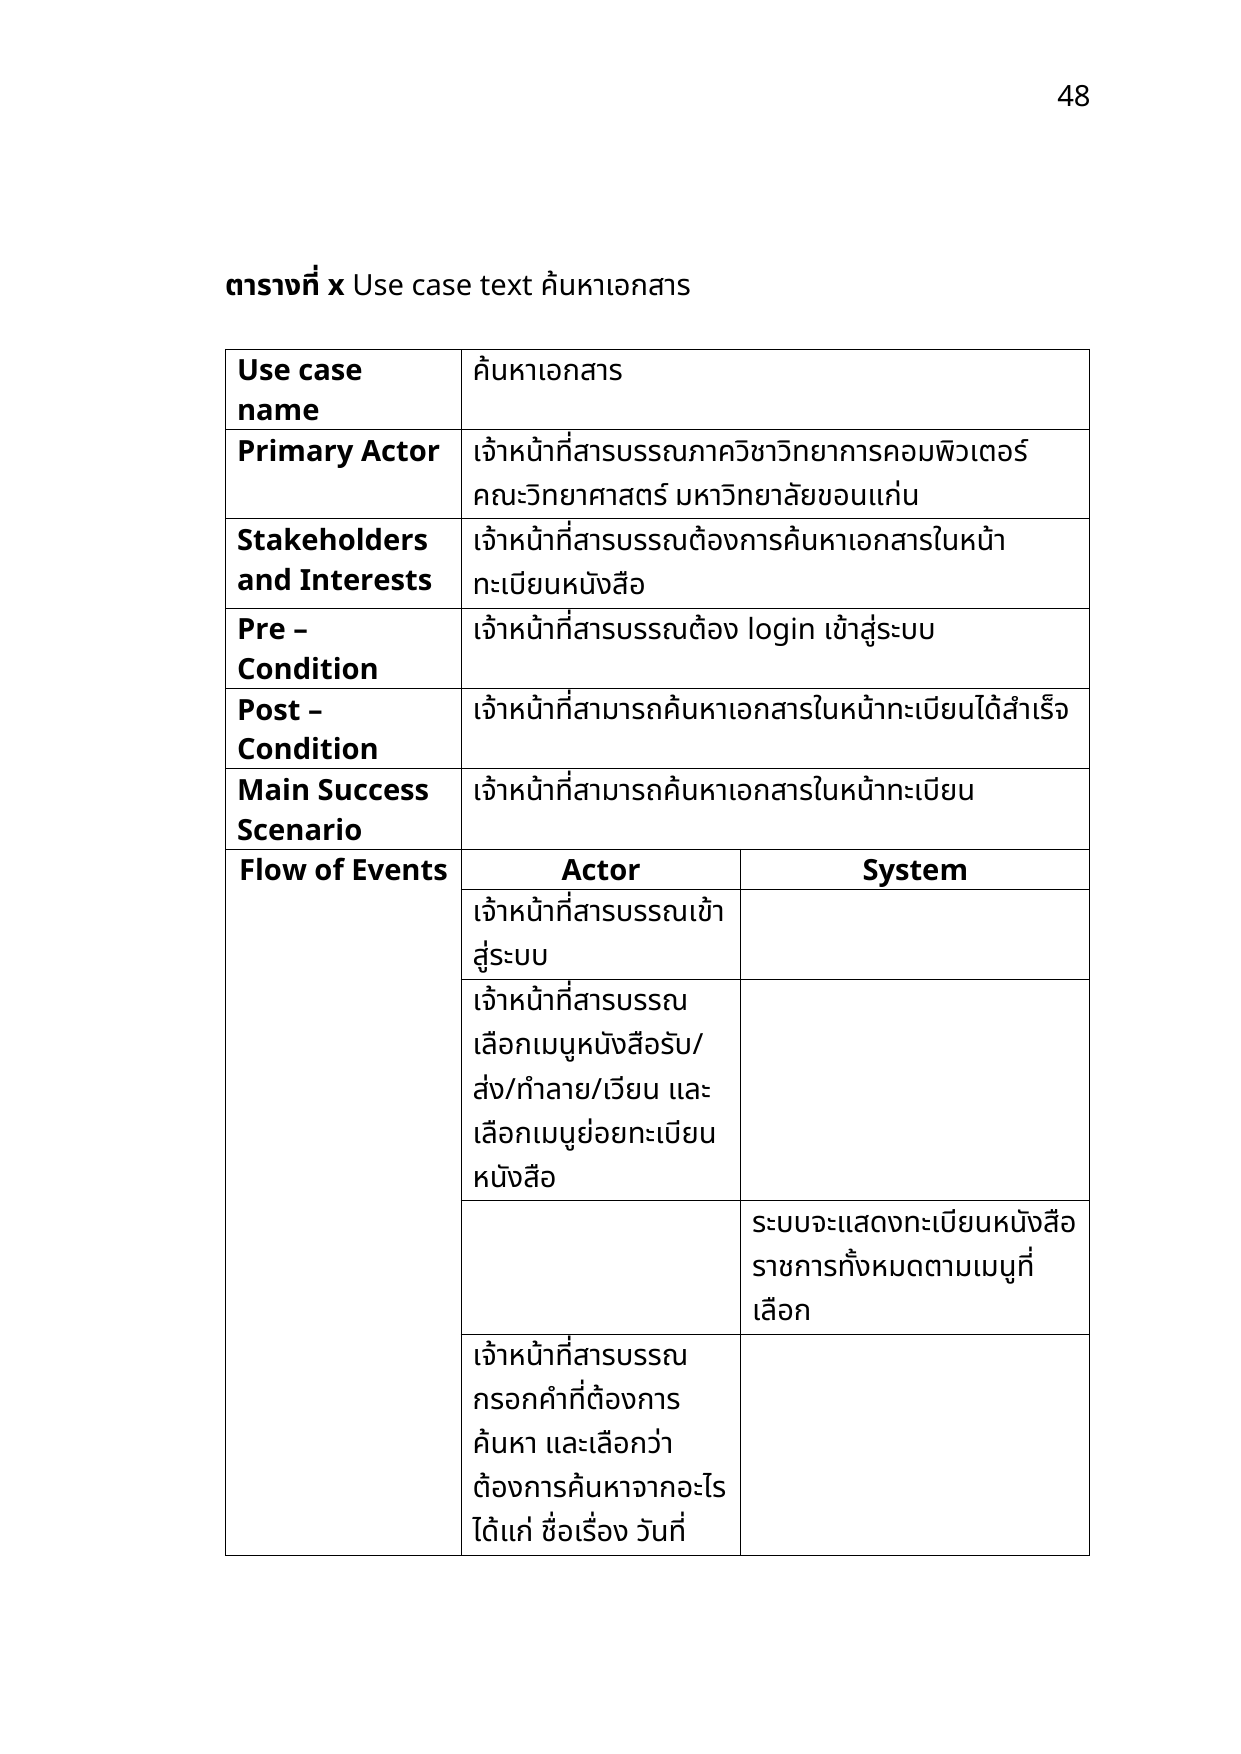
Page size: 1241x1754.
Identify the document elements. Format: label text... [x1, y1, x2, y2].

table_cell เจ้าหน้าที่สามารถค้นหาเอกสารในหน้าทะเบียน [462, 769, 1089, 849]
table_cell เจ้าหน้าที่สารบรรณต้อง login เข้าสู่ระบบ [462, 609, 1089, 688]
table_cell เจ้าหน้าที่สารบรรณภาควิชาวิทยาการคอมพิวเตอร์ คณะวิทยาศาสตร์ มหาวิทยาลัยขอนแก่น [462, 430, 1089, 518]
table_cell Actor [462, 850, 740, 889]
table_cell Post – Condition [226, 689, 461, 768]
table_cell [462, 1335, 740, 1555]
table_cell เจ้าหน้าที่สารบรรณต้องการค้นหาเอกสารในหน้าทะเบียนหนังสือ [462, 519, 1089, 607]
table_cell [741, 1335, 1089, 1555]
table_header ค้นหาเอกสาร [462, 350, 1089, 429]
table_cell Main Success Scenario [226, 769, 461, 849]
table_cell System [741, 850, 1089, 889]
table_cell ระบบจะแสดงทะเบียนหนังสือราชการทั้งหมดตามเมนูที่เลือก [741, 1201, 1089, 1333]
table_cell เจ้าหน้าที่สามารถค้นหาเอกสารในหน้าทะเบียนได้สำเร็จ [462, 689, 1089, 768]
table_cell Primary Actor [226, 430, 461, 518]
table_cell [741, 890, 1089, 978]
table_cell [741, 980, 1089, 1200]
table_header Use case name [226, 350, 461, 429]
table_cell เจ้าหน้าที่สารบรรณเข้าสู่ระบบ [462, 890, 740, 978]
table_cell Flow of Events [226, 850, 461, 1555]
table_cell เจ้าหน้าที่สารบรรณเลือกเมนูหนังสือรับ/ส่ง/ทำลาย/เวียน และเลือกเมนูย่อยทะเบียนหนังสือ [462, 980, 740, 1200]
text ตารางที่ x Use case text ค้นหาเอกสาร [225, 265, 1090, 309]
table_cell Pre – Condition [226, 609, 461, 688]
table_cell [462, 1201, 740, 1333]
table_cell Stakeholders and Interests [226, 519, 461, 607]
